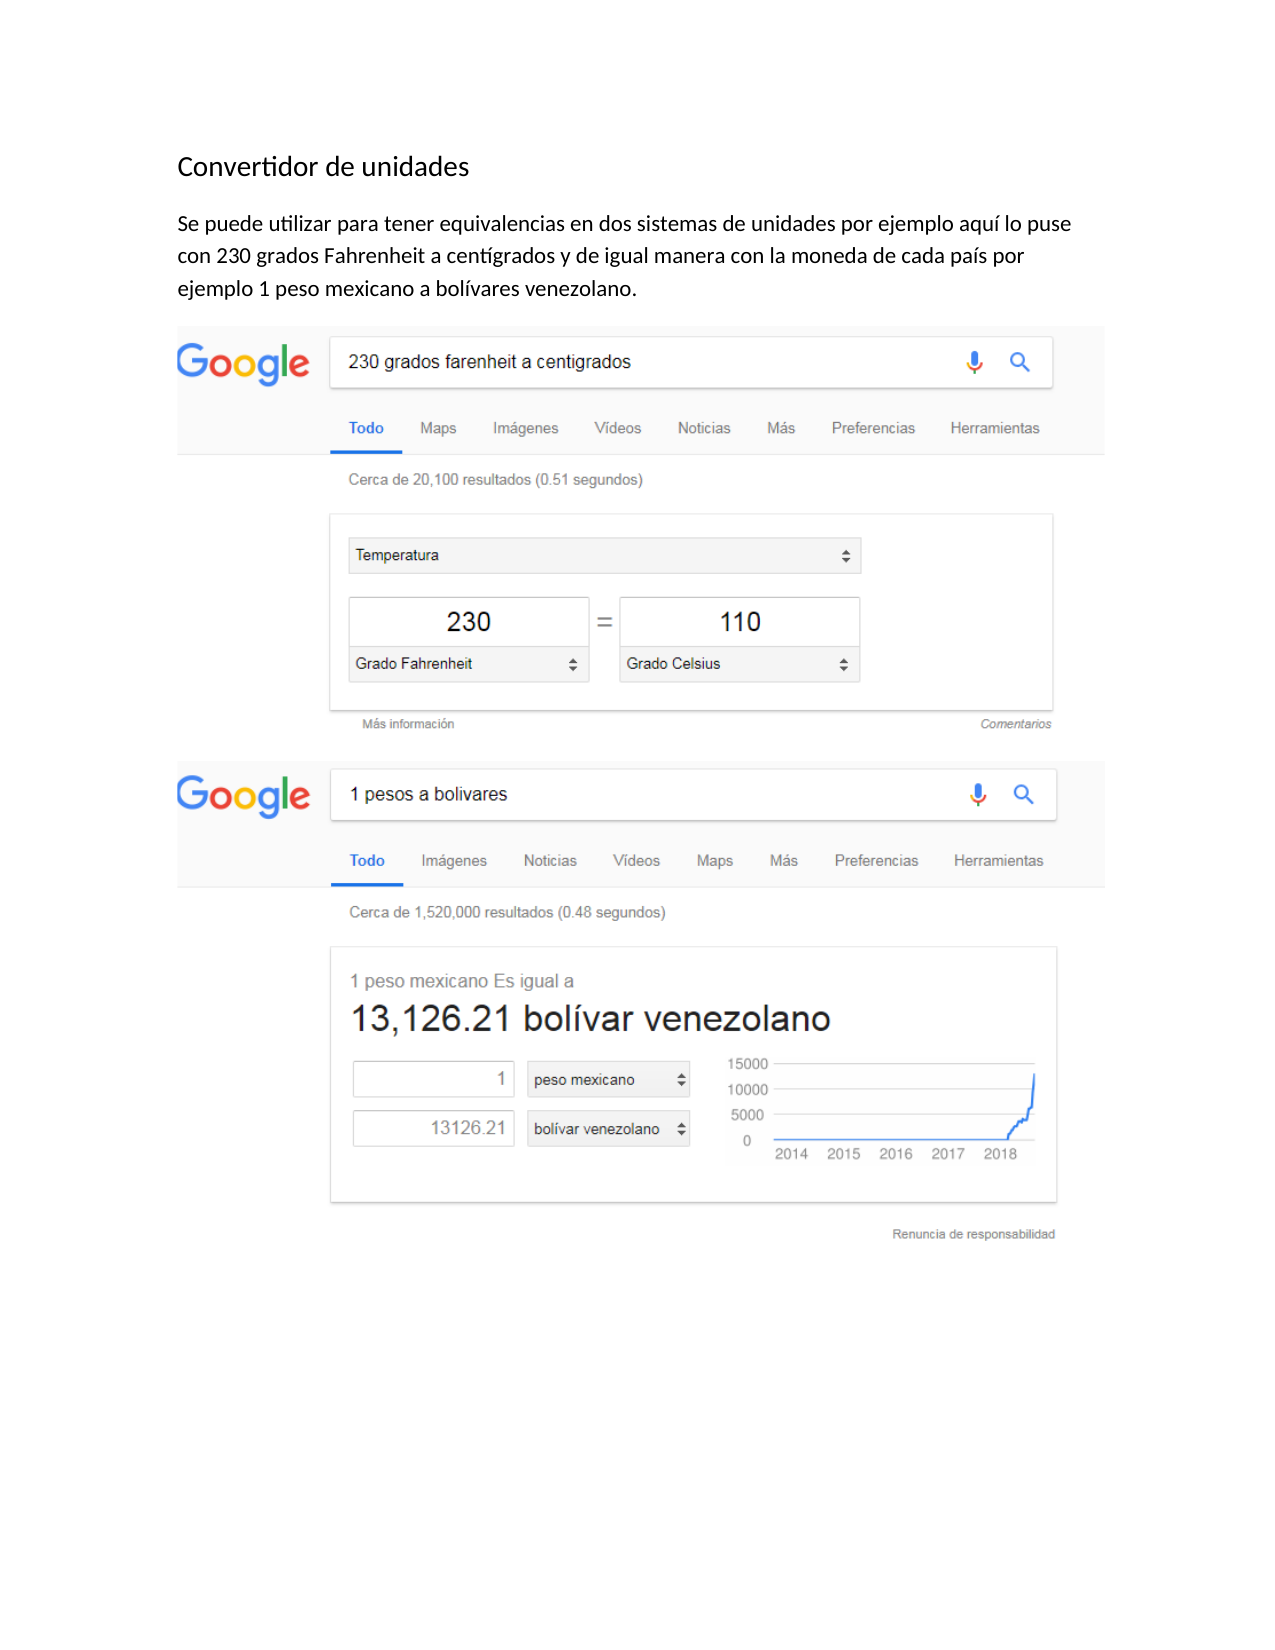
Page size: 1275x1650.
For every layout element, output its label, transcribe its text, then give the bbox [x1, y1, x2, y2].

picture [177, 326, 1105, 737]
text Convertidor de unidades [177, 148, 1098, 183]
picture [177, 761, 1105, 1254]
text Se puede utilizar para tener equivalencias en dos sistemas de unidades por ejemplo aquí lo puse con 230 grados Fahrenheit a centígrados y de igual manera con la moneda de cada país por ejemplo 1 peso mexicano a bolívares venezolano. [177, 209, 1098, 302]
